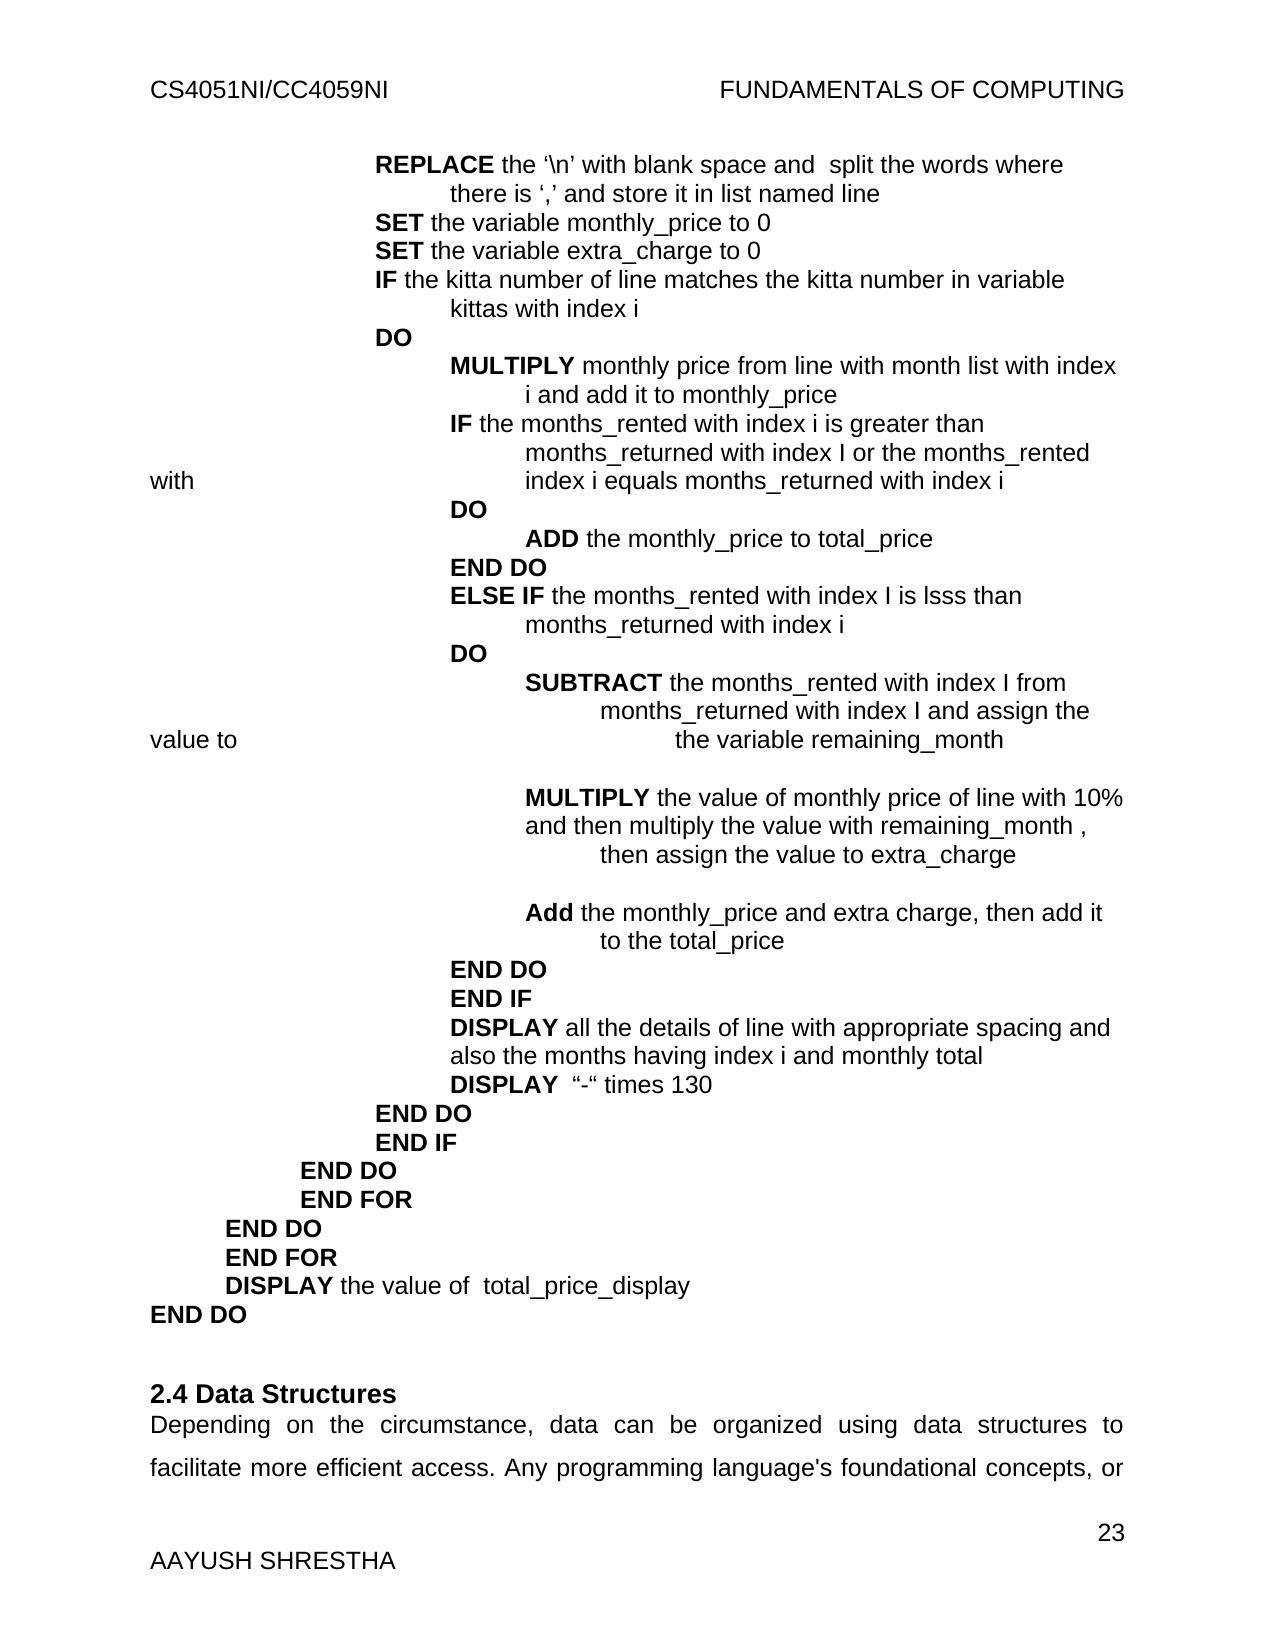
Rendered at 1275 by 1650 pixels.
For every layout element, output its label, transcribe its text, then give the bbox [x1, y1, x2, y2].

text END DO [150, 1099, 1125, 1127]
text ADD the monthly_price to total_price [150, 524, 1125, 552]
text END IF [150, 984, 1125, 1012]
text DISPLAY the value of total_price_display [150, 1271, 1125, 1300]
text MULTIPLY monthly price from line with month list with index i and add it to monthly_price [150, 351, 1125, 409]
text IF the kitta number of line matches the kitta number in variable kittas with index i [150, 265, 1125, 322]
text END DO [150, 552, 1125, 581]
text END IF [150, 1127, 1125, 1156]
text END DO [150, 1214, 1125, 1242]
text DO [150, 639, 1125, 667]
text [150, 1409, 1125, 1481]
text END DO [150, 1300, 1125, 1329]
subtitle 2.4 Data Structures [150, 1378, 1125, 1409]
text IF the months_rented with index i is greater than months_returned with index I or the months_rented with index i equals months_returned with index i [150, 409, 1125, 495]
text END FOR [150, 1242, 1125, 1271]
text DO [150, 322, 1125, 351]
text SUBTRACT the months_rented with index I from months_returned with index I and assign the value to the variable remaining_month [150, 667, 1125, 754]
text END DO [150, 1156, 1125, 1185]
text DO [150, 495, 1125, 524]
text Add the monthly_price and extra charge, then add it to the total_price [150, 897, 1125, 955]
text REPLACE the ‘\n’ with blank space and split the words where there is ‘,’ and store it in list named line [150, 150, 1125, 207]
text also the months having index i and monthly total [150, 1041, 1125, 1070]
text SET the variable monthly_price to 0 [150, 207, 1125, 236]
text SET the variable extra_charge to 0 [150, 236, 1125, 265]
text ELSE IF the months_rented with index I is lsss than months_returned with index i [150, 581, 1125, 639]
text DISPLAY all the details of line with appropriate spacing and [150, 1012, 1125, 1041]
text MULTIPLY the value of monthly price of line with 10% and then multiply the value with remaining_month , then assign the value to extra_charge [150, 782, 1125, 869]
text END FOR [150, 1185, 1125, 1214]
text END DO [150, 955, 1125, 984]
text DISPLAY “-“ times 130 [150, 1070, 1125, 1099]
